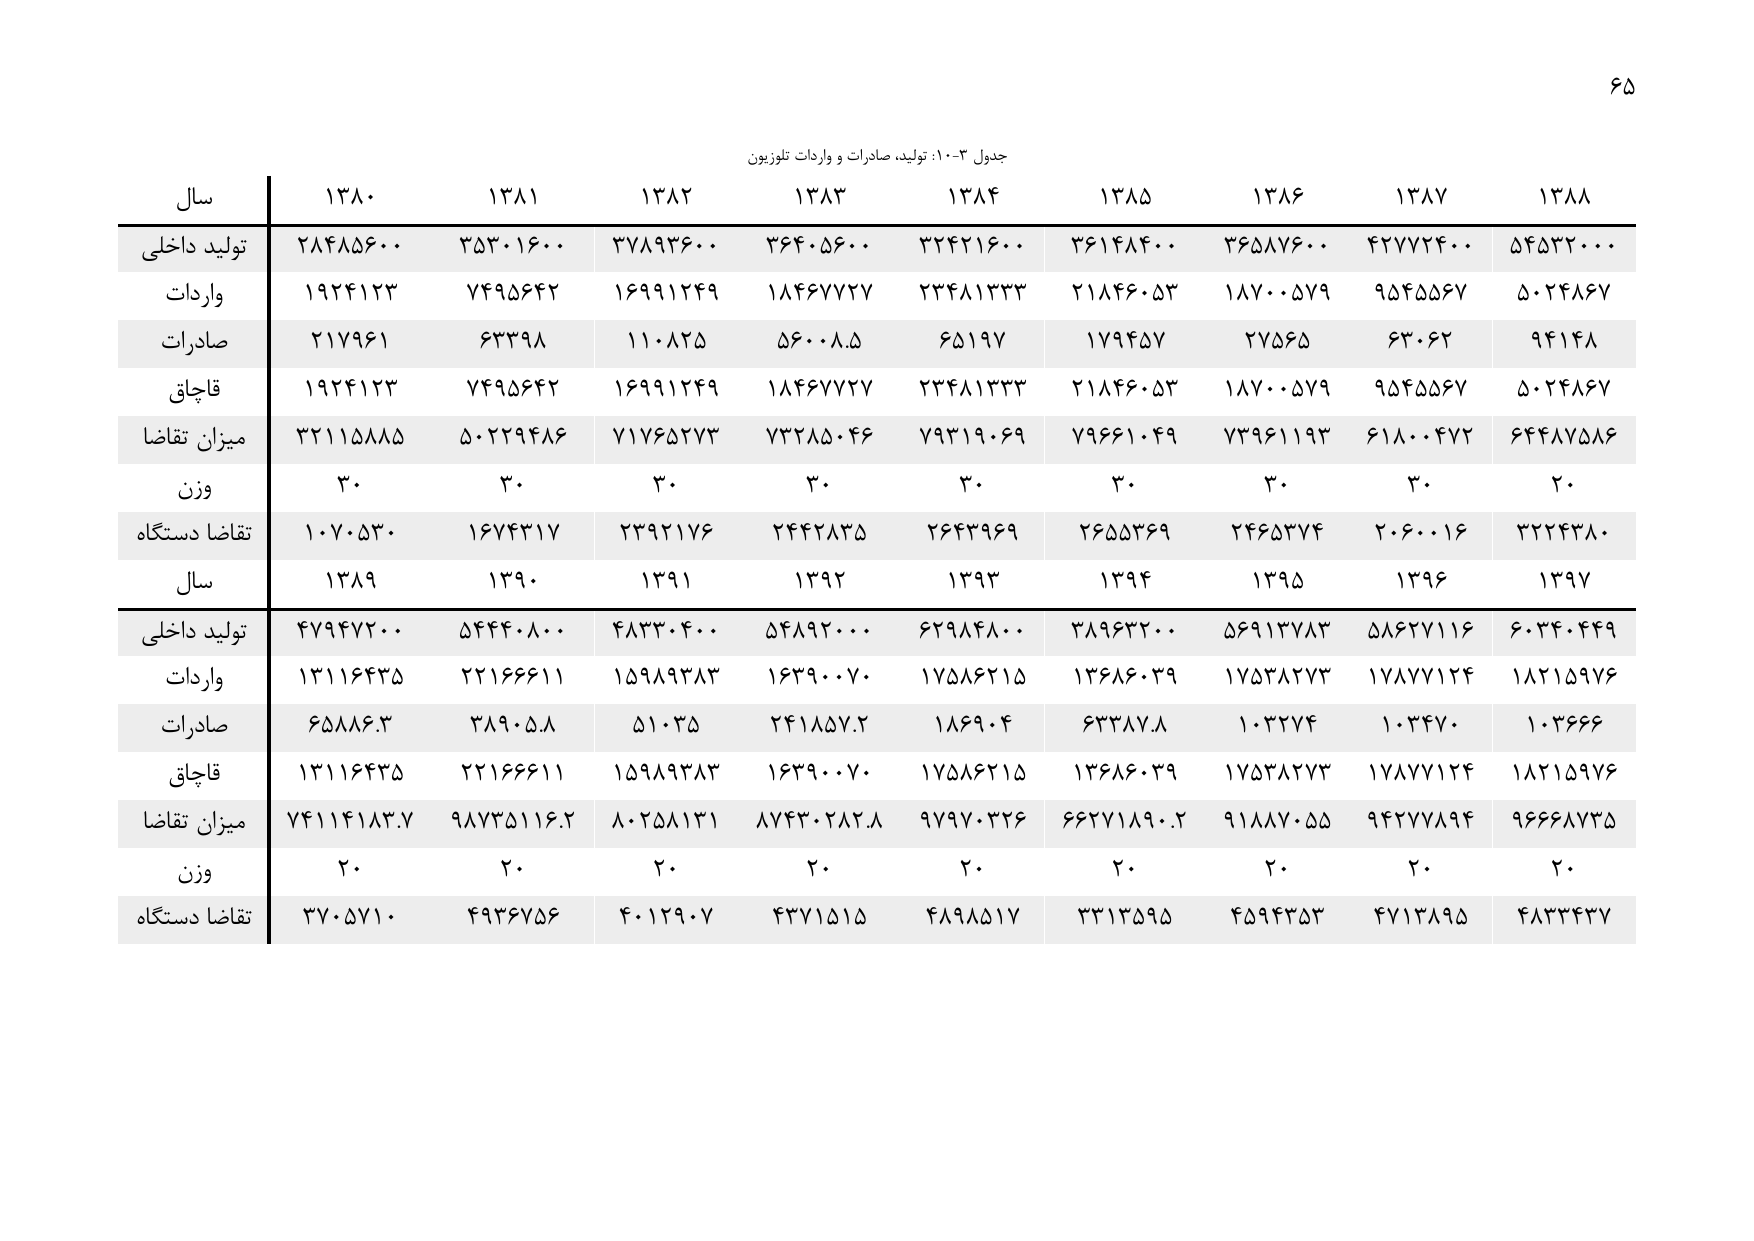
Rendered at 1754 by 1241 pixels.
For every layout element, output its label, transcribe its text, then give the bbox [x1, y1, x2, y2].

table_cell صادرات [118, 320, 267, 368]
table_cell واردات [118, 272, 267, 320]
table_cell 22166611 [432, 752, 594, 800]
table_cell 186904 [901, 704, 1044, 752]
table_cell میزان تقاضا [118, 800, 267, 848]
table_cell 96668735 [1493, 800, 1636, 848]
table_cell 18467727 [738, 368, 901, 416]
table_cell 51035 [595, 704, 738, 752]
table_cell 74114183.7 [271, 800, 432, 848]
table_cell 79319069 [901, 416, 1044, 464]
table_header 1388 [1493, 176, 1636, 224]
table_cell 9545567 [1349, 272, 1492, 320]
table_cell 5024867 [1493, 272, 1636, 320]
table_cell 1396 [1349, 560, 1492, 608]
table_cell 4012907 [595, 896, 738, 944]
table_cell 64487586 [1493, 416, 1636, 464]
table_header 1380 [271, 176, 432, 224]
table_cell 20 [738, 848, 901, 896]
table_cell 30 [1206, 464, 1349, 512]
table_cell 20 [1206, 848, 1349, 896]
table_cell 18700579 [1206, 368, 1349, 416]
table_cell 1389 [271, 560, 432, 608]
table_cell 103666 [1493, 704, 1636, 752]
table_cell 2442835 [738, 512, 901, 560]
table_cell واردات [118, 656, 267, 704]
table_cell 4833437 [1493, 896, 1636, 944]
table_cell 20 [1045, 848, 1206, 896]
table_header 1387 [1349, 176, 1492, 224]
table_header 1384 [901, 176, 1044, 224]
table_cell 38963200 [1045, 611, 1206, 656]
table_cell 20 [1349, 848, 1492, 896]
table_cell 22166611 [432, 656, 594, 704]
table_cell 3705710 [271, 896, 432, 944]
table_cell 37893600 [595, 227, 738, 272]
table_cell 62984800 [901, 611, 1044, 656]
table_header 1383 [738, 176, 901, 224]
table_cell 32115885 [271, 416, 432, 464]
table_cell 30 [432, 464, 594, 512]
table_cell 38905.8 [432, 704, 594, 752]
table_cell 71765273 [595, 416, 738, 464]
table_cell 103470 [1349, 704, 1492, 752]
table_cell 17877124 [1349, 656, 1492, 704]
table_cell 1674317 [432, 512, 594, 560]
table_cell 16390070 [738, 656, 901, 704]
table_cell 94277894 [1349, 800, 1492, 848]
table_cell 98735116.2 [432, 800, 594, 848]
table_cell 80258131 [595, 800, 738, 848]
table_cell 1391 [595, 560, 738, 608]
table_cell 1393 [901, 560, 1044, 608]
table_cell 110825 [595, 320, 738, 368]
table_cell 63062 [1349, 320, 1492, 368]
table_cell 54440800 [432, 611, 594, 656]
table_cell 56008.5 [738, 320, 901, 368]
table_cell 30 [1349, 464, 1492, 512]
table_cell 179457 [1045, 320, 1206, 368]
table_cell 35301600 [432, 227, 594, 272]
table_cell 30 [901, 464, 1044, 512]
table_cell 13116435 [271, 752, 432, 800]
table_cell 15989383 [595, 752, 738, 800]
table_cell 23481333 [901, 368, 1044, 416]
table_cell 7495642 [432, 368, 594, 416]
table_cell قاچاق [118, 368, 267, 416]
table_cell 13116435 [271, 656, 432, 704]
table_cell 13686039 [1045, 656, 1206, 704]
table_cell 2392176 [595, 512, 738, 560]
table_cell میزان تقاضا [118, 416, 267, 464]
table_cell 1395 [1206, 560, 1349, 608]
table_cell 18215976 [1493, 656, 1636, 704]
table_cell 20 [271, 848, 432, 896]
table_cell 1397 [1493, 560, 1636, 608]
table_cell 18467727 [738, 272, 901, 320]
table_cell 36405600 [738, 227, 901, 272]
table_cell سال [118, 560, 267, 608]
table_cell 87430282.8 [738, 800, 901, 848]
table_cell 3224380 [1493, 512, 1636, 560]
table_cell 30 [595, 464, 738, 512]
table_cell 47947200 [271, 611, 432, 656]
table_cell 63387.8 [1045, 704, 1206, 752]
table_cell 4898517 [901, 896, 1044, 944]
table_cell 28485600 [271, 227, 432, 272]
table_cell 36148400 [1045, 227, 1206, 272]
table_cell 17877124 [1349, 752, 1492, 800]
table_cell 1924123 [271, 272, 432, 320]
table_cell 2060016 [1349, 512, 1492, 560]
table_cell 17586215 [901, 656, 1044, 704]
table_cell 1390 [432, 560, 594, 608]
table_cell 94148 [1493, 320, 1636, 368]
table_cell 217961 [271, 320, 432, 368]
table_cell 2465374 [1206, 512, 1349, 560]
table_header سال [118, 176, 267, 224]
table_cell وزن [118, 464, 267, 512]
table_cell 61800472 [1349, 416, 1492, 464]
table_cell 97970326 [901, 800, 1044, 848]
table_cell 50229486 [432, 416, 594, 464]
table_cell 1392 [738, 560, 901, 608]
table_cell 73285046 [738, 416, 901, 464]
table_cell 4936756 [432, 896, 594, 944]
table_cell 73961193 [1206, 416, 1349, 464]
table_cell 103274 [1206, 704, 1349, 752]
table_cell 58627116 [1349, 611, 1492, 656]
table_cell 1924123 [271, 368, 432, 416]
table_cell تقاضا دستگاه [118, 896, 267, 944]
table_cell 36587600 [1206, 227, 1349, 272]
table_cell 20 [595, 848, 738, 896]
table_cell 66271890.2 [1045, 800, 1206, 848]
table_cell 16991249 [595, 368, 738, 416]
table_cell 20 [1493, 848, 1636, 896]
table_cell 241857.2 [738, 704, 901, 752]
table_cell 1394 [1045, 560, 1206, 608]
table_cell 30 [271, 464, 432, 512]
table_cell 18215976 [1493, 752, 1636, 800]
table_cell 20 [901, 848, 1044, 896]
table_cell 60340449 [1493, 611, 1636, 656]
table_header 1382 [595, 176, 738, 224]
table_cell 1070530 [271, 512, 432, 560]
table_cell 91887055 [1206, 800, 1349, 848]
table_cell 21846053 [1045, 272, 1206, 320]
table_cell 42772400 [1349, 227, 1492, 272]
table_header 1381 [432, 176, 594, 224]
table_cell 13686039 [1045, 752, 1206, 800]
table_cell 79661049 [1045, 416, 1206, 464]
table_cell وزن [118, 848, 267, 896]
table_cell 16390070 [738, 752, 901, 800]
table_cell 2643969 [901, 512, 1044, 560]
table_cell 9545567 [1349, 368, 1492, 416]
table_cell 4371515 [738, 896, 901, 944]
table_cell 30 [738, 464, 901, 512]
table_header 1385 [1045, 176, 1206, 224]
table_cell 17538273 [1206, 656, 1349, 704]
table_cell 17538273 [1206, 752, 1349, 800]
table_cell 15989383 [595, 656, 738, 704]
table_cell 23481333 [901, 272, 1044, 320]
table_cell 16991249 [595, 272, 738, 320]
table_cell 27565 [1206, 320, 1349, 368]
table_cell 17586215 [901, 752, 1044, 800]
table_cell 56913783 [1206, 611, 1349, 656]
table_cell 20 [432, 848, 594, 896]
table_cell 4713895 [1349, 896, 1492, 944]
table_cell 48330400 [595, 611, 738, 656]
table_cell 2655369 [1045, 512, 1206, 560]
table_header 1386 [1206, 176, 1349, 224]
table_cell قاچاق [118, 752, 267, 800]
table_cell تقاضا دستگاه [118, 512, 267, 560]
table_cell 65197 [901, 320, 1044, 368]
table_cell 20 [1493, 464, 1636, 512]
table_cell 54532000 [1493, 227, 1636, 272]
table_cell 32421600 [901, 227, 1044, 272]
table_cell 63398 [432, 320, 594, 368]
table_cell 5024867 [1493, 368, 1636, 416]
table_cell صادرات [118, 704, 267, 752]
table_cell 21846053 [1045, 368, 1206, 416]
table_cell 7495642 [432, 272, 594, 320]
table_cell 4594353 [1206, 896, 1349, 944]
table_cell 30 [1045, 464, 1206, 512]
table_cell تولید داخلی [118, 227, 267, 272]
table_cell 54892000 [738, 611, 901, 656]
table_cell 3313595 [1045, 896, 1206, 944]
table_cell تولید داخلی [118, 611, 267, 656]
table_cell 18700579 [1206, 272, 1349, 320]
table_cell 65886.3 [271, 704, 432, 752]
